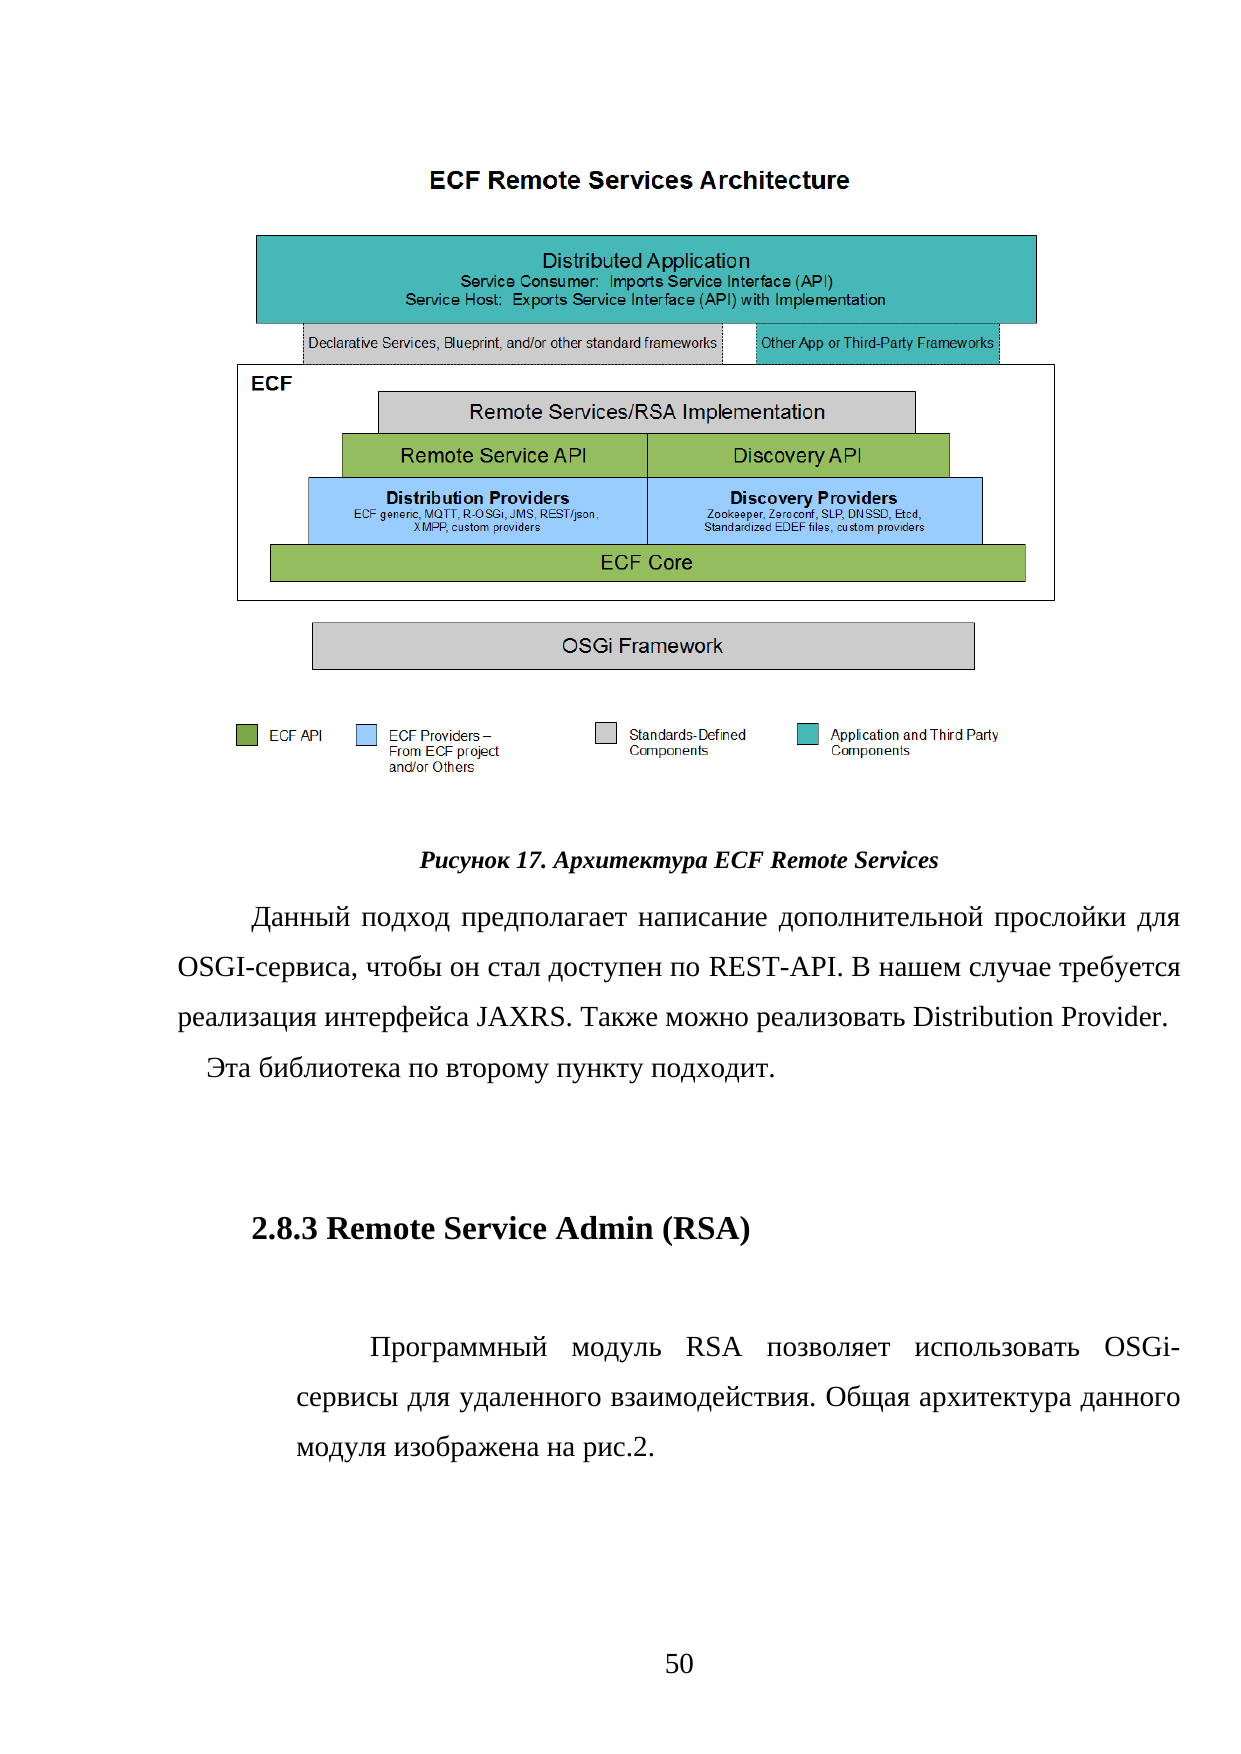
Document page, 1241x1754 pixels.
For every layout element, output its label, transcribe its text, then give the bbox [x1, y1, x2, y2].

text Эта библиотека по второму пункту подходит. [206, 1050, 1181, 1083]
text Программный модуль RSA позволяет использовать OSGi-сервисы для удаленного взаимодействия. Общая архитектура данного модуля изображена на рис.2. [296, 1329, 1181, 1463]
subtitle Remote Service Admin (RSA) [251, 1209, 1181, 1247]
text Данный подход предполагает написание дополнительной прослойки для OSGI-сервиса, чтобы он стал доступен по REST-API. В нашем случае требуется реализация интерфейса JAXRS. Также можно реализовать Distribution Provider. [177, 899, 1181, 1033]
picture [177, 118, 1101, 808]
text Рисунок 17. Архитектура ECF Remote Services [177, 845, 1181, 874]
